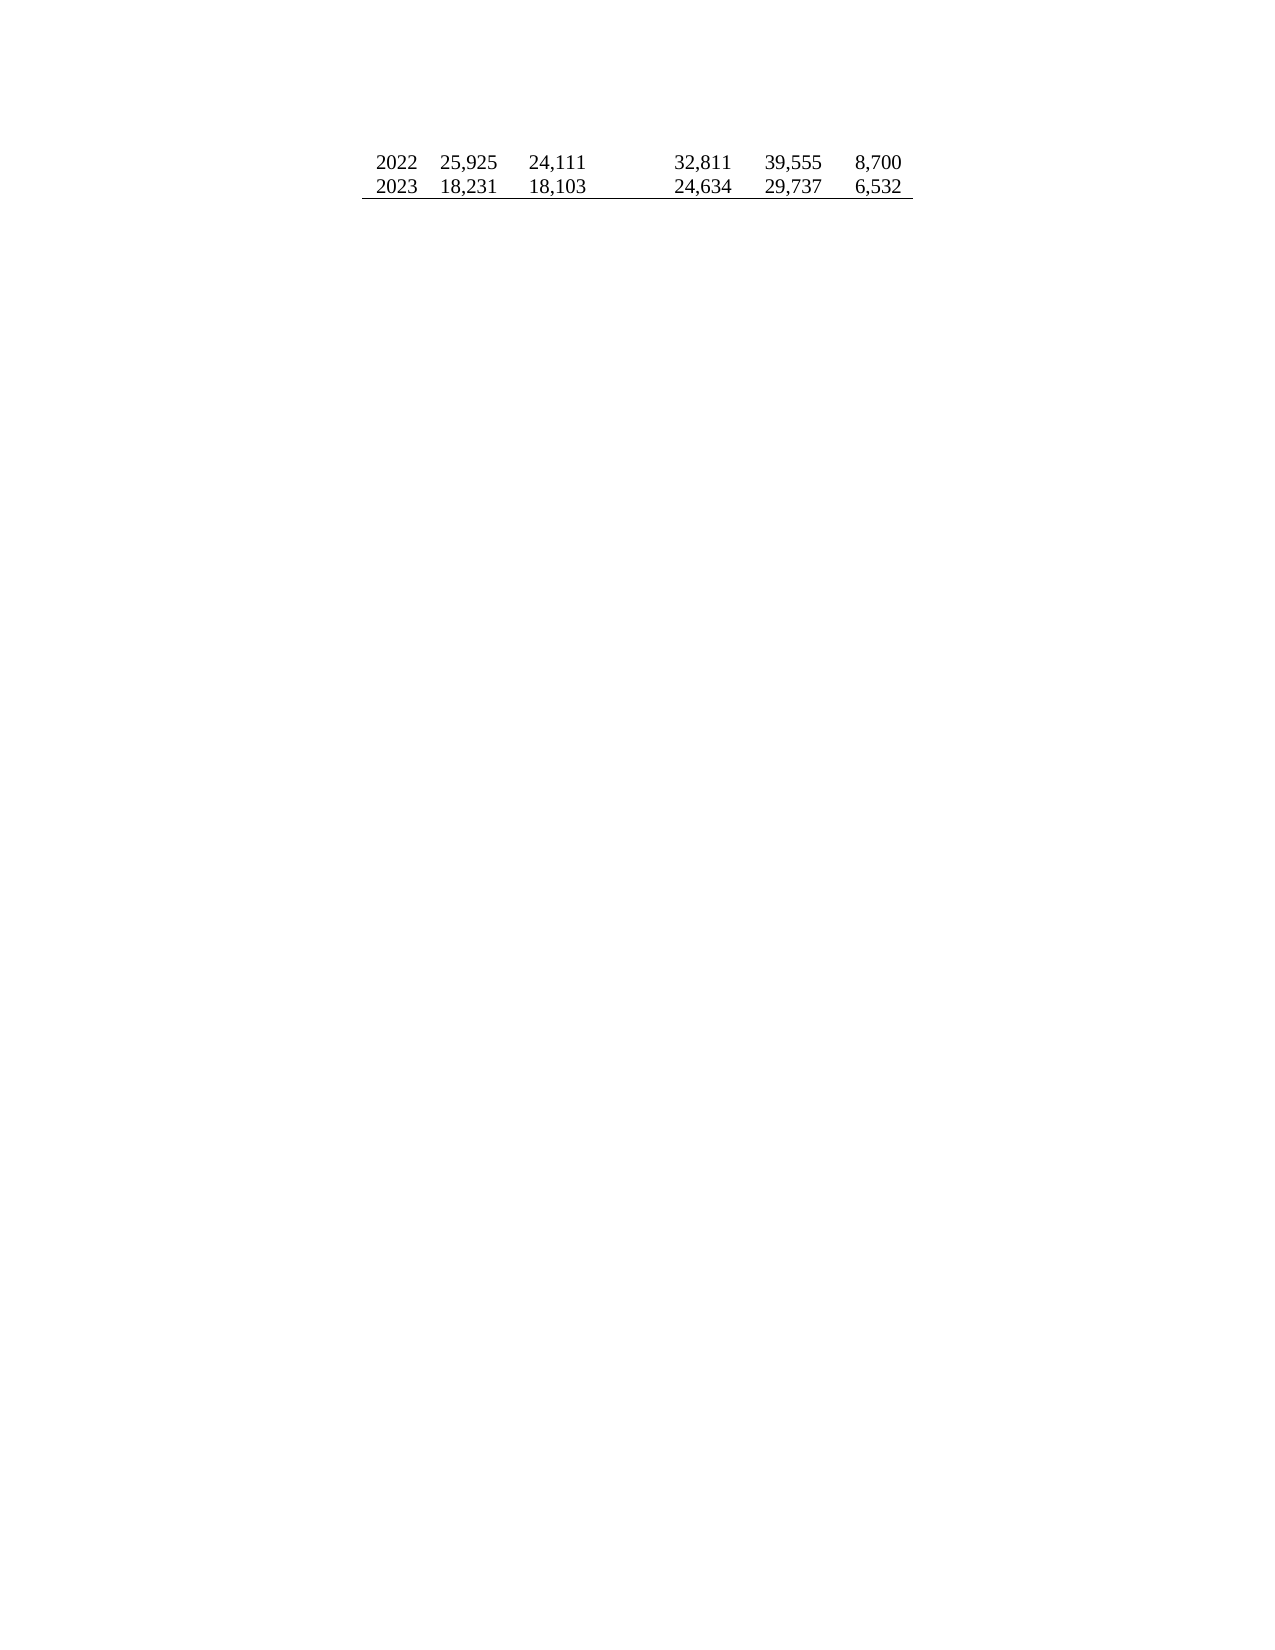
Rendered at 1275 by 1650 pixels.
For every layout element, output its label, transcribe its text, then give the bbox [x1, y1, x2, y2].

table_cell 24,111 [509, 150, 597, 174]
table_cell 25,925 [429, 150, 508, 174]
table_cell 6,532 [833, 174, 913, 198]
table_cell 18,231 [429, 174, 508, 198]
table_cell 24,634 [597, 174, 743, 198]
table_cell 8,700 [833, 150, 913, 174]
table_cell 39,555 [743, 150, 833, 174]
table_cell 32,811 [597, 150, 743, 174]
table_cell 2022 [362, 150, 428, 174]
table_cell 29,737 [743, 174, 833, 198]
table_cell 18,103 [509, 174, 597, 198]
table_cell 2023 [362, 174, 428, 198]
